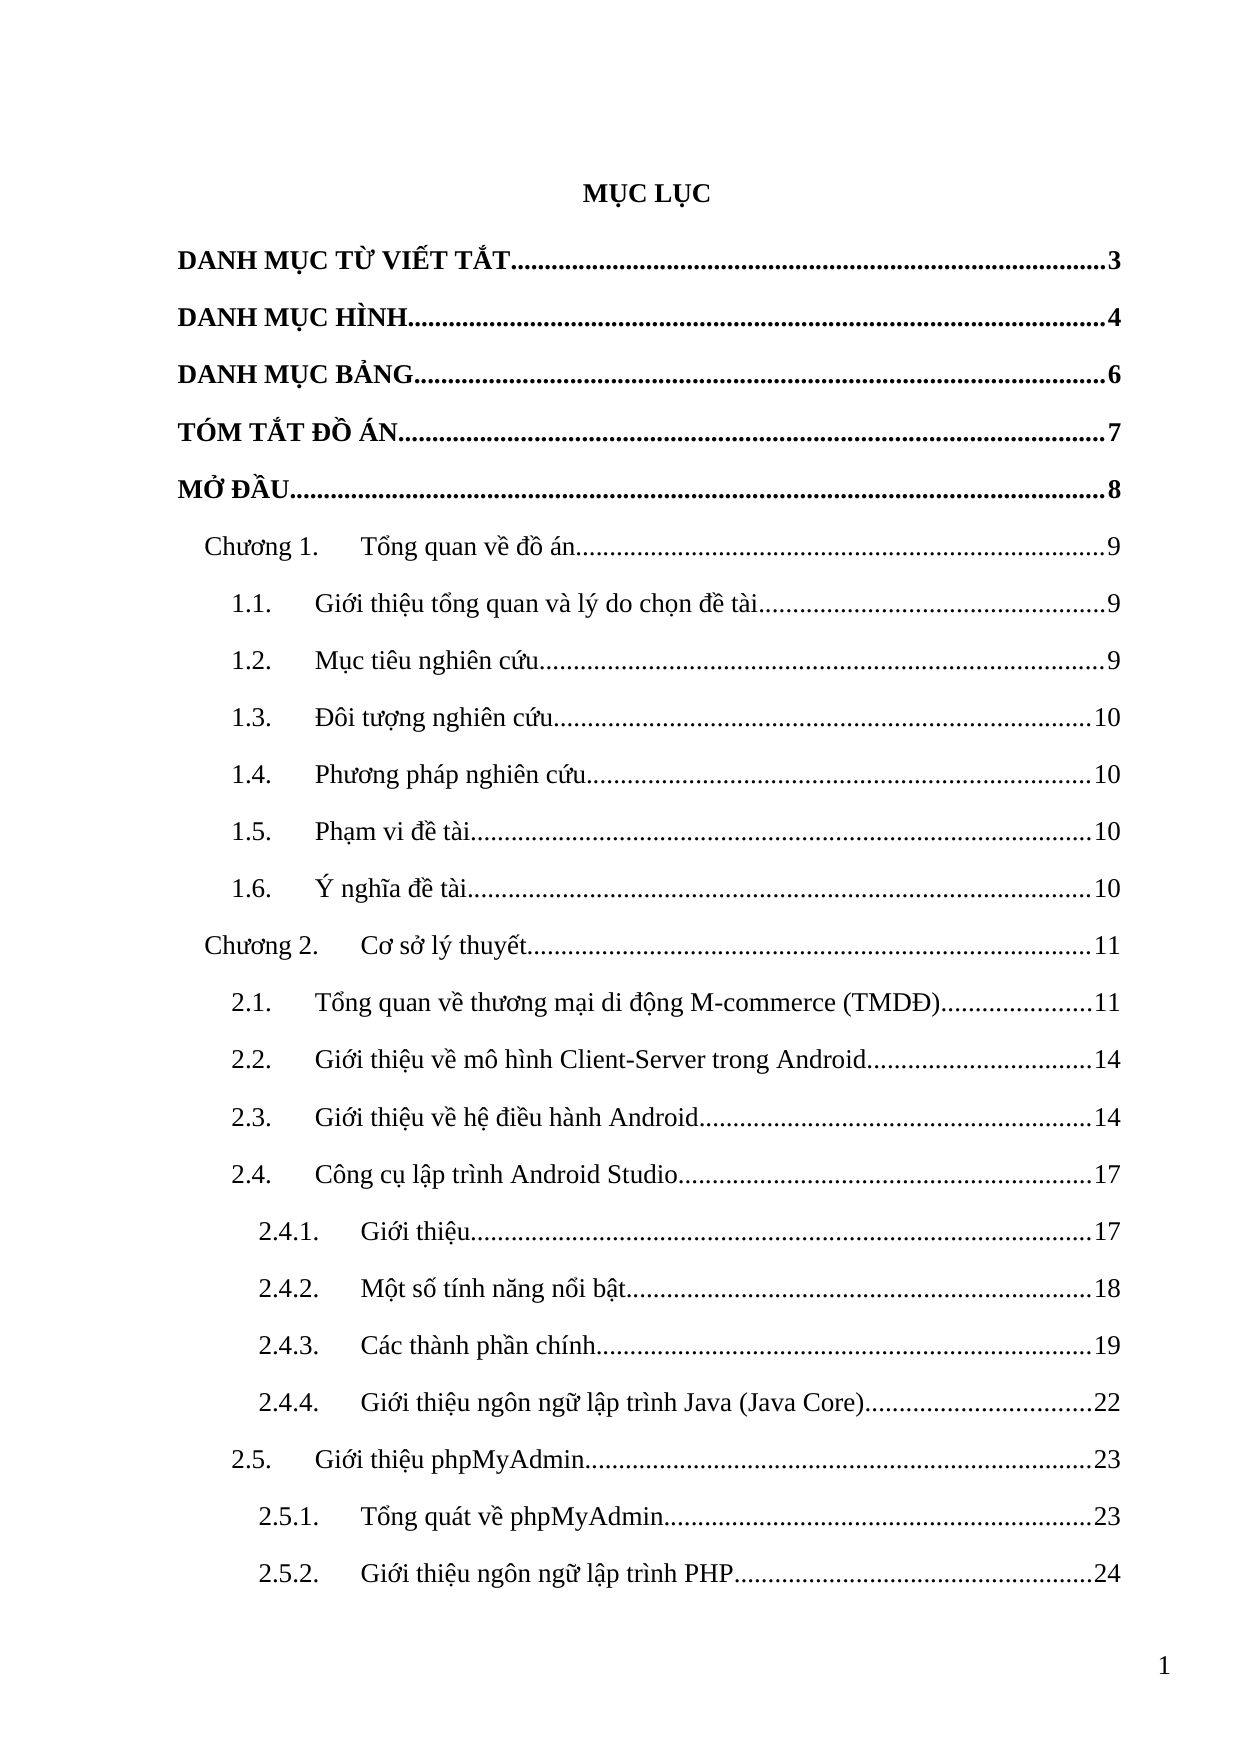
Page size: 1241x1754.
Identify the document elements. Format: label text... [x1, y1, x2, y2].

text 2.4.2. Một số tính năng nổi bật 18 [258, 1272, 1122, 1303]
text MỤC LỤC [177, 177, 1117, 208]
text 1.3. Đôi tượng nghiên cứu 10 [231, 701, 1122, 732]
text 2.4.3. Các thành phần chính 19 [258, 1329, 1122, 1360]
text 2.4. Công cụ lập trình Android Studio 17 [231, 1158, 1122, 1189]
text Chương 2. Cơ sở lý thuyết 11 [204, 929, 1122, 961]
text 2.4.1. Giới thiệu 17 [258, 1215, 1122, 1246]
text 1.5. Phạm vi đề tài 10 [231, 815, 1122, 846]
text 1.1. Giới thiệu tổng quan và lý do chọn đề tài 9 [231, 587, 1122, 618]
text Chương 1. Tổng quan về đồ án 9 [204, 530, 1122, 561]
text 2.2. Giới thiệu về mô hình Client-Server trong Android 14 [231, 1044, 1122, 1075]
text DANH MỤC BẢNG 6 [177, 359, 1122, 390]
text DANH MỤC TỪ VIẾT TẮT 3 [177, 244, 1122, 276]
text 2.4.4. Giới thiệu ngôn ngữ lập trình Java (Java Core) 22 [258, 1386, 1122, 1417]
text 2.5.1. Tổng quát về phpMyAdmin 23 [258, 1500, 1122, 1531]
text 2.1. Tổng quan về thương mại di động M-commerce (TMDĐ) 11 [231, 987, 1122, 1018]
text MỞ ĐẦU 8 [177, 473, 1122, 504]
text DANH MỤC HÌNH 4 [177, 302, 1122, 333]
text 1.4. Phương pháp nghiên cứu 10 [231, 758, 1122, 789]
text 2.3. Giới thiệu về hệ điều hành Android 14 [231, 1101, 1122, 1132]
text 2.5. Giới thiệu phpMyAdmin 23 [231, 1443, 1122, 1474]
text 1.6. Ý nghĩa đề tài 10 [231, 872, 1122, 903]
text 2.5.2. Giới thiệu ngôn ngữ lập trình PHP 24 [258, 1557, 1122, 1588]
text 1.2. Mục tiêu nghiên cứu 9 [231, 644, 1122, 675]
text TÓM TẮT ĐỒ ÁN 7 [177, 416, 1122, 447]
